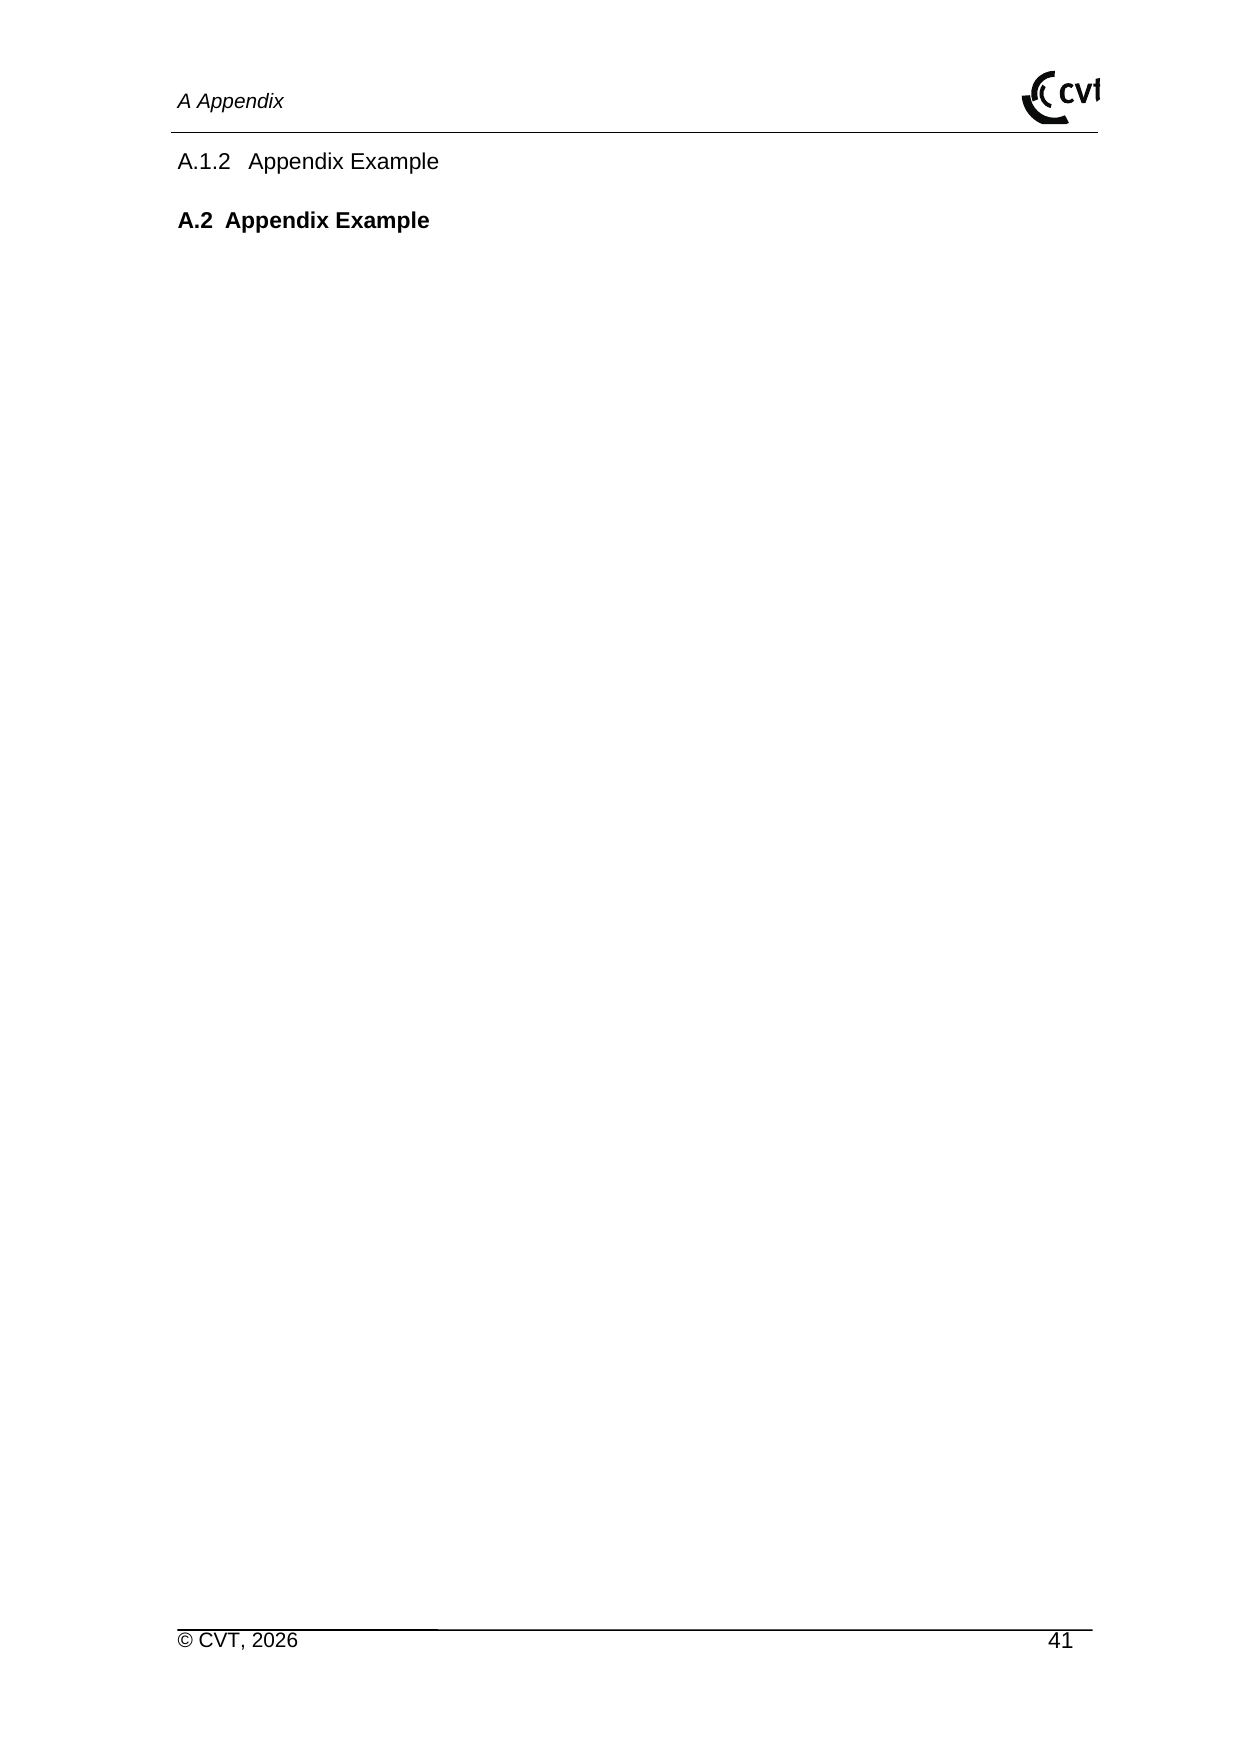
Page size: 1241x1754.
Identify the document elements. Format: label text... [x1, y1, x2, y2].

text Appendix Example [177, 148, 1092, 174]
text Appendix Example [177, 207, 1092, 233]
